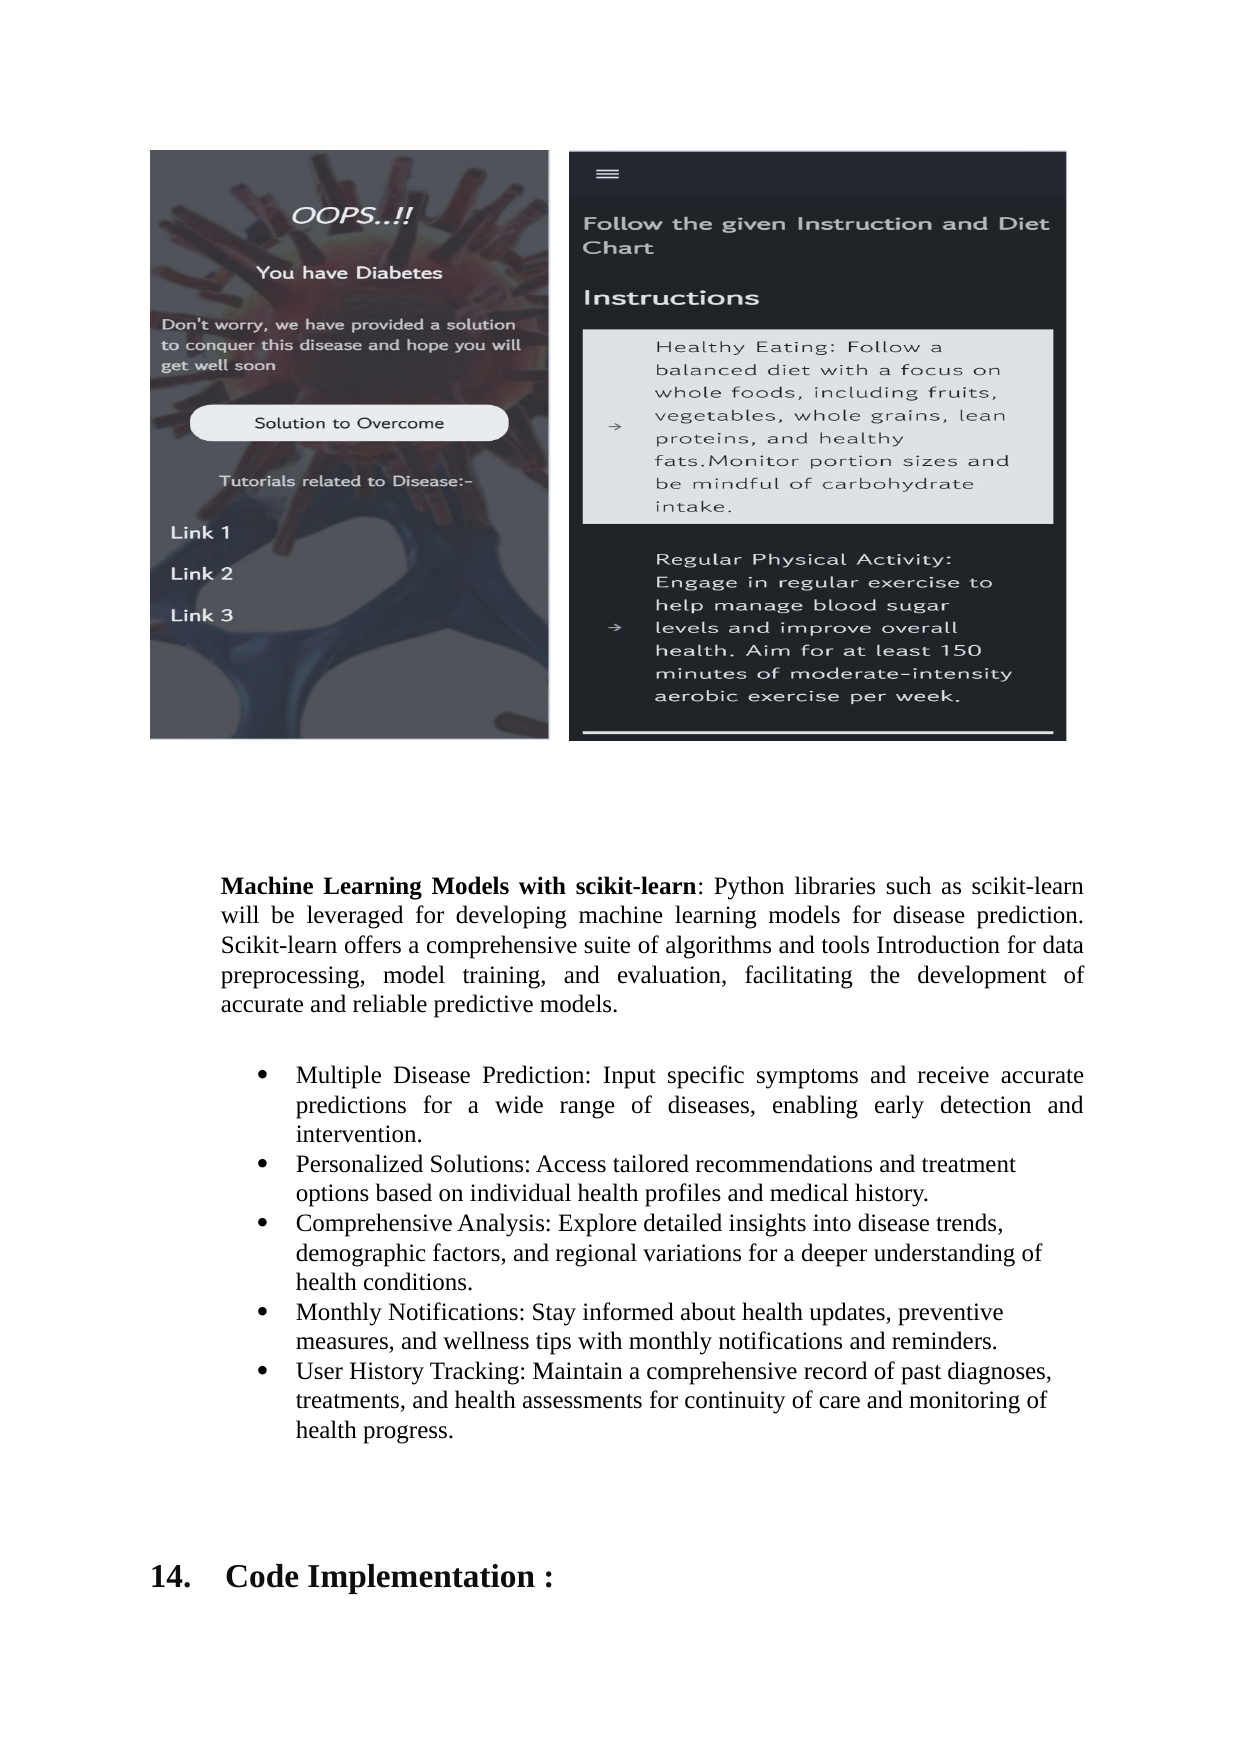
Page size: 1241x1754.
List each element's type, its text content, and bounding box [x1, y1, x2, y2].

picture [569, 150, 1067, 741]
list Monthly Notifications: Stay informed about health updates, preventive measures, and wellness tips with monthly notifications and reminders. [258, 1297, 1085, 1355]
list Multiple Disease Prediction: Input specific symptoms and receive accurate predictions for a wide range of diseases, enabling early detection and intervention. [258, 1060, 1085, 1148]
text Machine Learning Models with scikit-learn: Python libraries such as scikit-learn will be leveraged for developing machine learning models for disease prediction. Scikit-learn offers a comprehensive suite of algorithms and tools Introduction for data preprocessing, model training, and evaluation, facilitating the development of accurate and reliable predictive models. [221, 871, 1085, 1018]
list User History Tracking: Maintain a comprehensive record of past diagnoses, treatments, and health assessments for continuity of care and monitoring of health progress. [258, 1356, 1085, 1444]
list Comprehensive Analysis: Explore detailed insights into disease trends, demographic factors, and regional variations for a deeper understanding of health conditions. [258, 1208, 1085, 1296]
picture [150, 150, 551, 740]
list Personalized Solutions: Access tailored recommendations and treatment options based on individual health profiles and medical history. [258, 1149, 1085, 1207]
list Code Implementation : [149, 1557, 1090, 1595]
